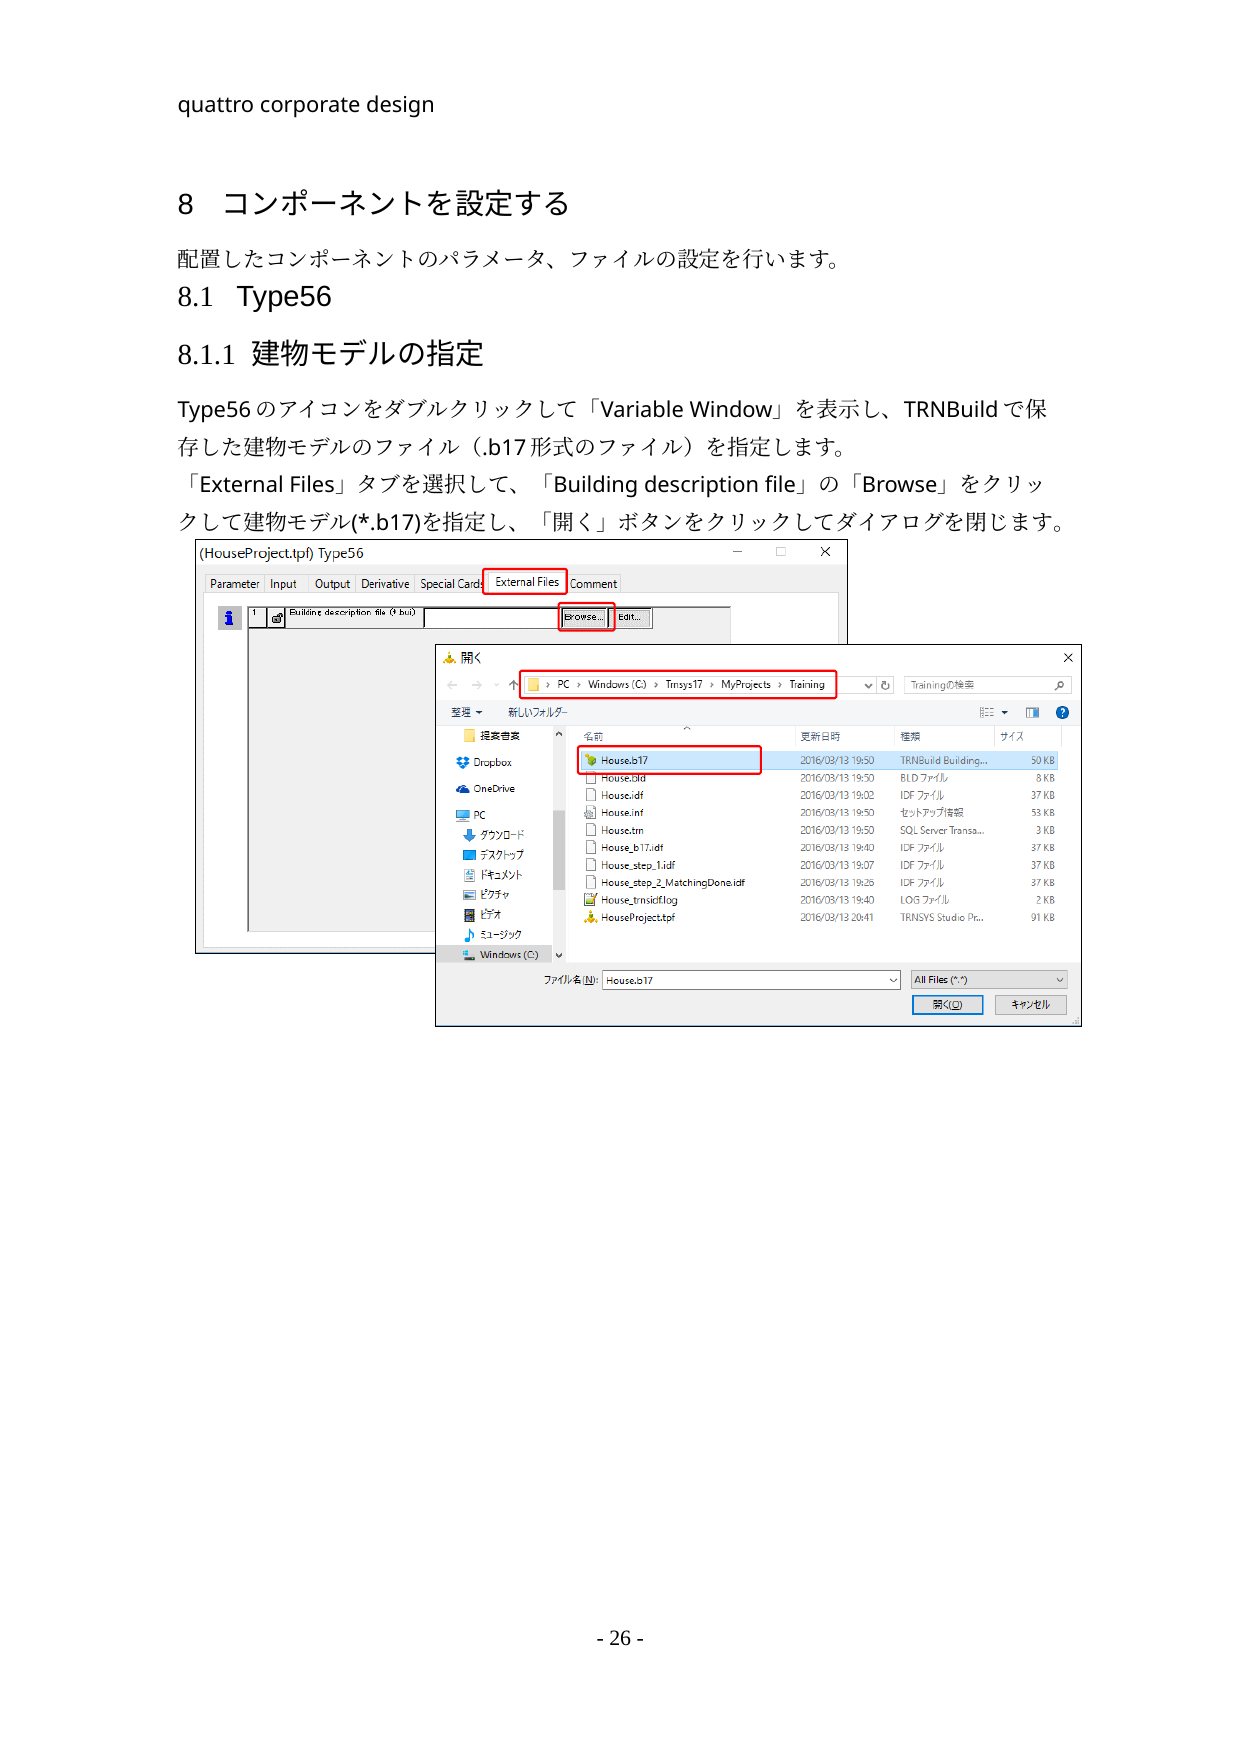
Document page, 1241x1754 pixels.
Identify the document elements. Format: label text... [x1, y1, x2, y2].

text Type56 [177, 277, 1063, 314]
picture [196, 540, 847, 953]
subtitle コンポーネントを設定する [177, 164, 1063, 239]
text 「External Files」タブを選択して、「Building description file」の「Browse」をクリックして建物モデル(*.b17)を指定し、「開く」ボタンをクリックしてダイアログを閉じます。 [177, 464, 1063, 539]
picture [436, 645, 1081, 1026]
text 配置したコンポーネントのパラメータ、ファイルの設定を行います。 [177, 239, 1063, 277]
text 建物モデルの指定 [177, 314, 1063, 389]
text Type56のアイコンをダブルクリックして「Variable Window」を表示し、TRNBuildで保存した建物モデルのファイル（.b17形式のファイル）を指定します。 [177, 389, 1063, 464]
